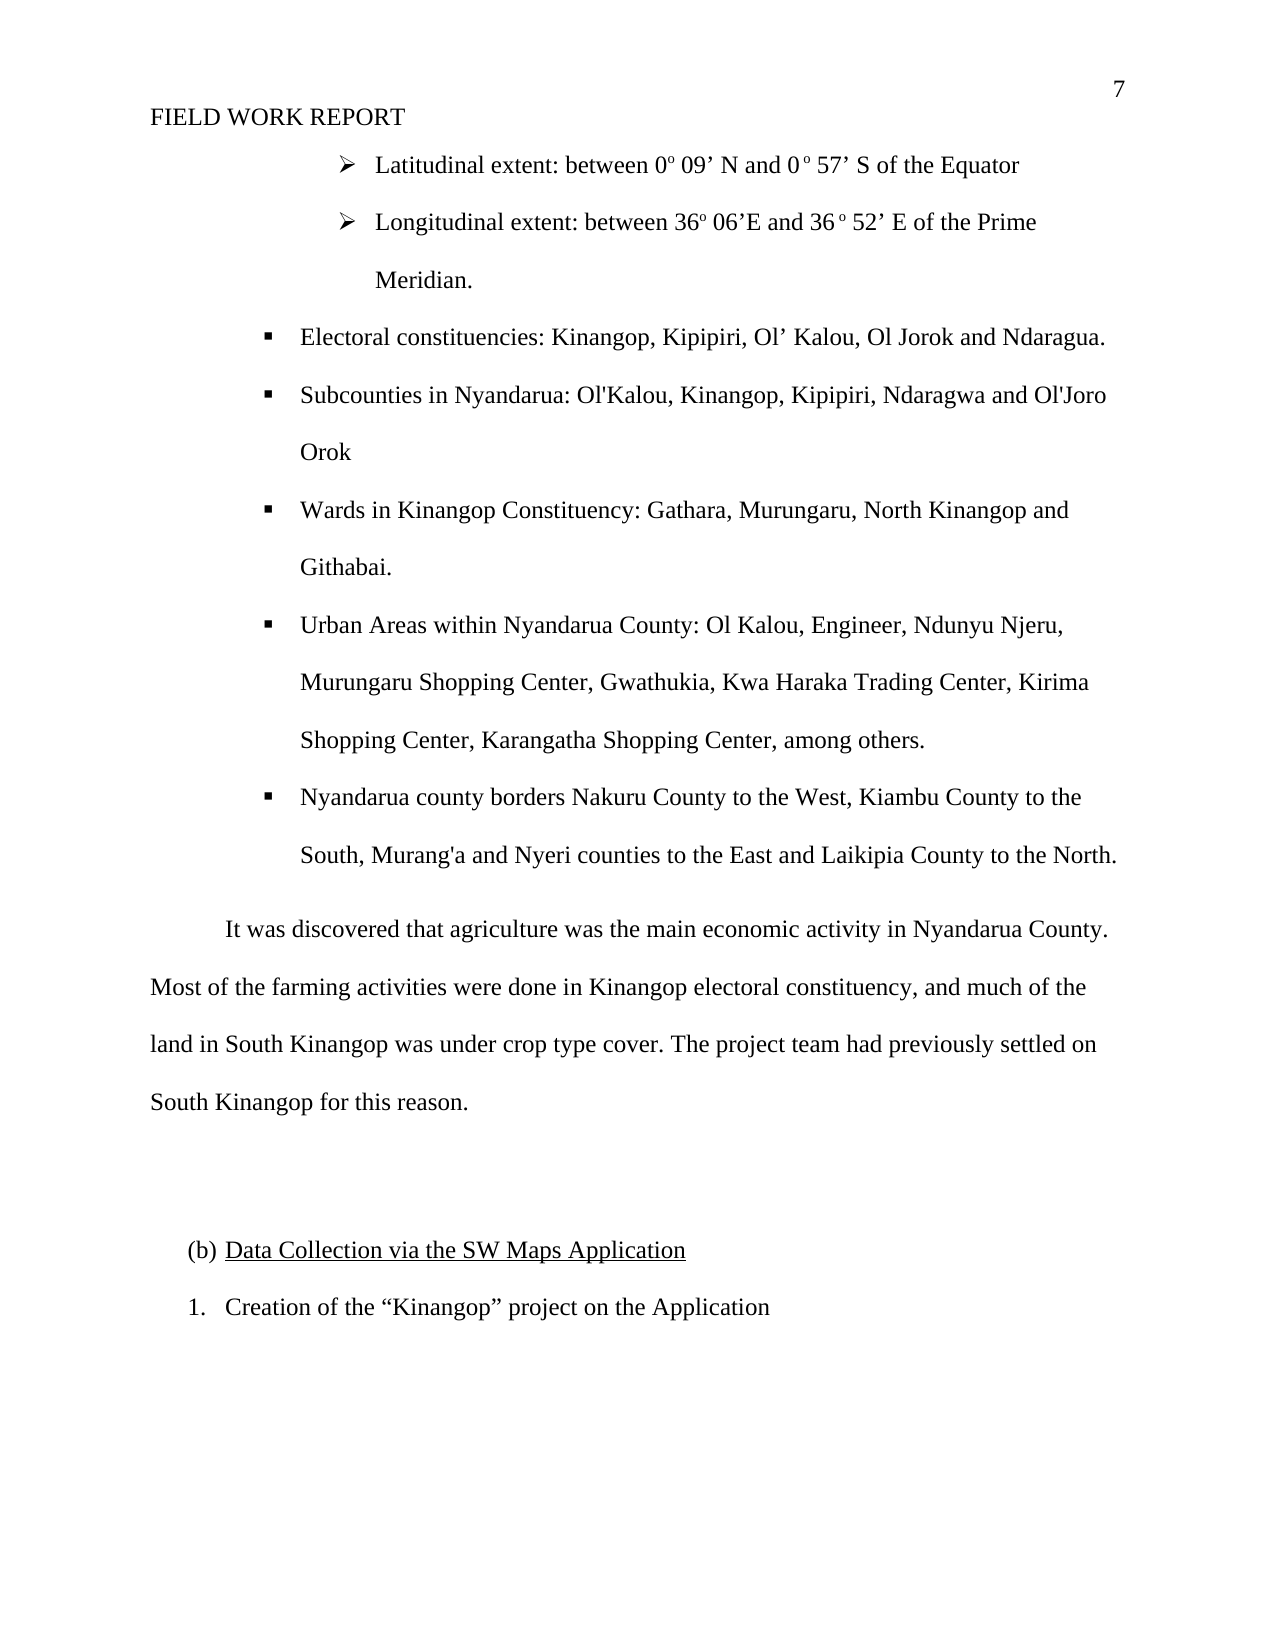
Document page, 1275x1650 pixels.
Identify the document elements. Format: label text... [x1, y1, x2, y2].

list Wards in Kinangop Constituency: Gathara, Murungaru, North Kinangop and Githabai. [262, 495, 1125, 581]
list Nyandarua county borders Nakuru County to the West, Kiambu County to the South, Murang'a and Nyeri counties to the East and Laikipia County to the North. [262, 782, 1125, 869]
list Longitudinal extent: between 36o 06’E and 36 o 52’ E of the Prime Meridian. [337, 207, 1125, 294]
list Urban Areas within Nyandarua County: Ol Kalou, Engineer, Ndunyu Njeru, Murungaru Shopping Center, Gwathukia, Kwa Haraka Trading Center, Kirima Shopping Center, Karangatha Shopping Center, among others. [262, 610, 1125, 754]
text It was discovered that agriculture was the main economic activity in Nyandarua County. Most of the farming activities were done in Kinangop electoral constituency, and much of the land in South Kinangop was under crop type cover. The project team had previously settled on South Kinangop for this reason. [150, 914, 1125, 1115]
list Latitudinal extent: between 0o 09’ N and 0 o 57’ S of the Equator [337, 150, 1125, 179]
list Electoral constituencies: Kinangop, Kipipiri, Ol’ Kalou, Ol Jorok and Ndaragua. [262, 322, 1125, 351]
list Creation of the “Kinangop” project on the Application [187, 1292, 1125, 1321]
list Subcounties in Nyandarua: Ol'Kalou, Kinangop, Kipipiri, Ndaragwa and Ol'Joro Orok [262, 380, 1125, 466]
list Data Collection via the SW Maps Application [187, 1235, 1125, 1264]
